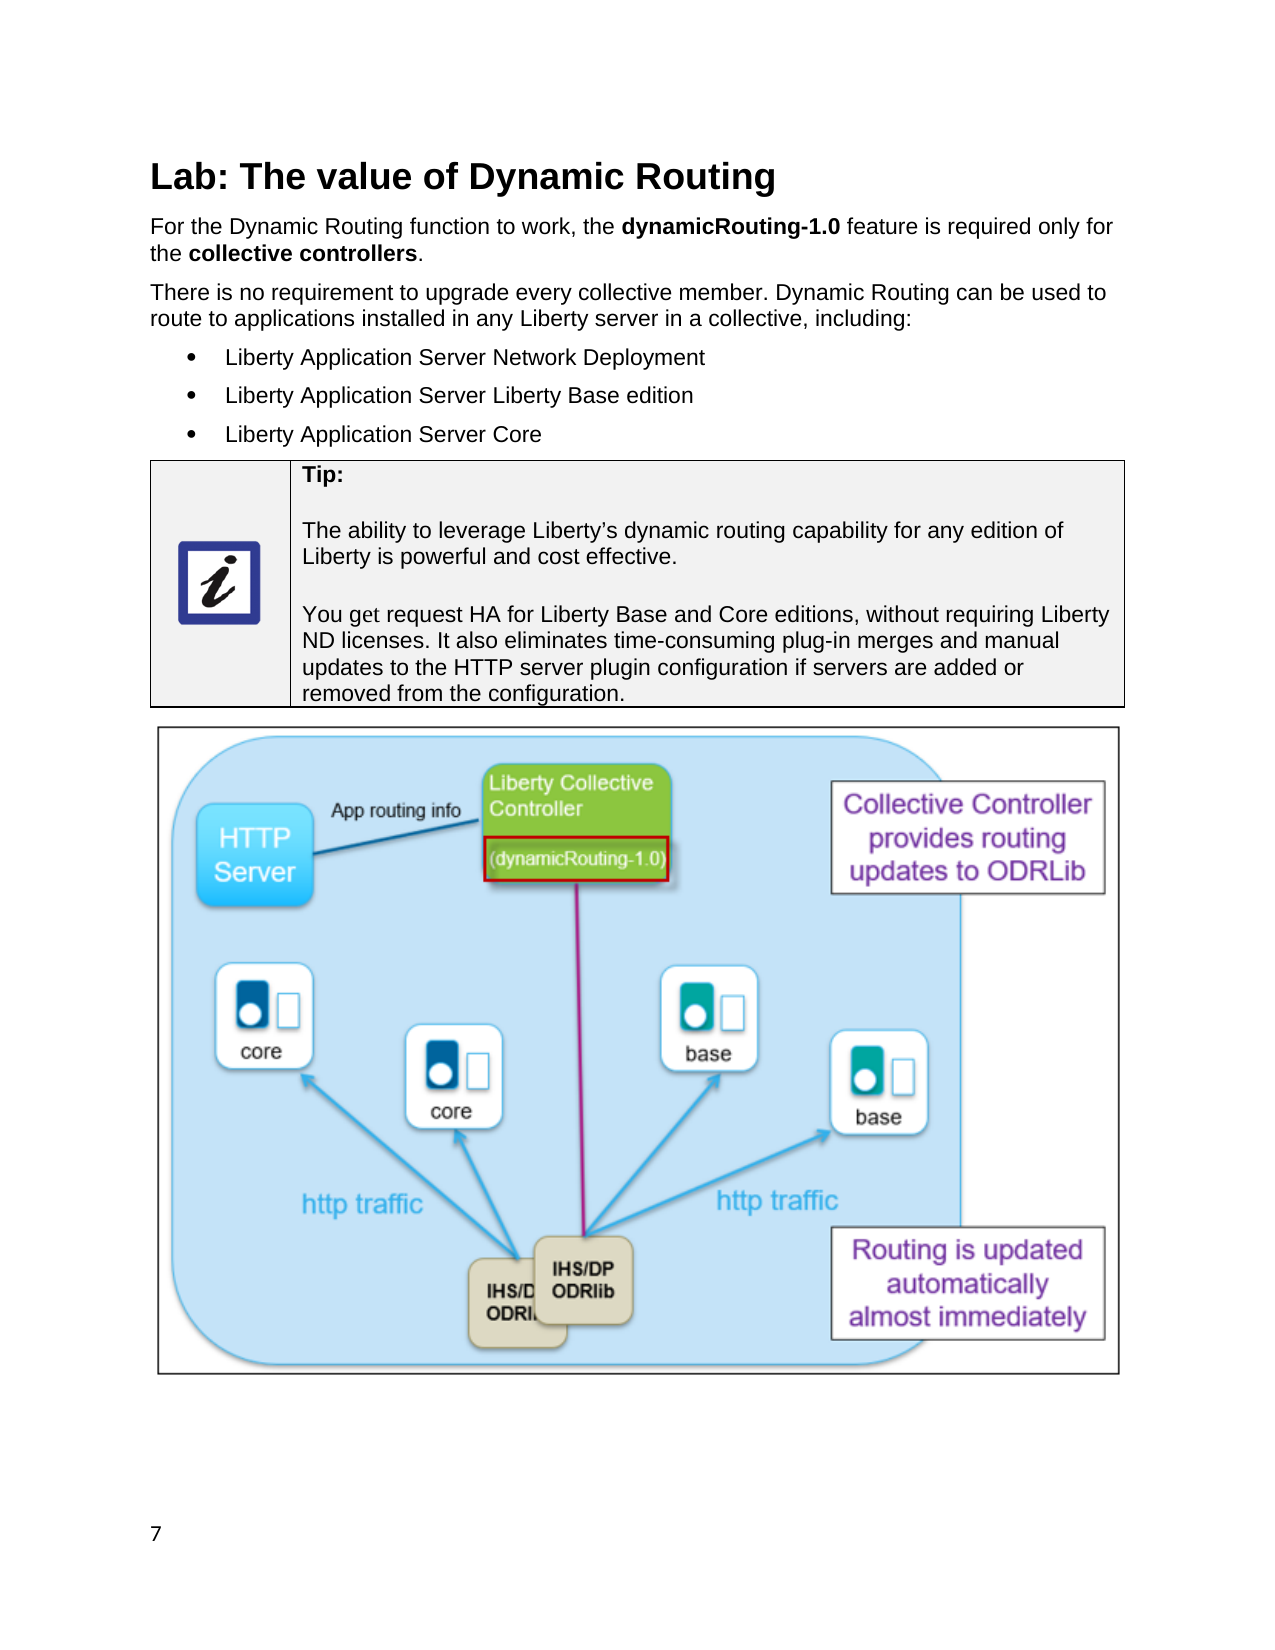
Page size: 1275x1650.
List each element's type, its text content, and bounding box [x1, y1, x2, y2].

picture [150, 720, 1125, 1381]
picture [161, 526, 276, 641]
list Liberty Application Server Network Deployment [187, 344, 1125, 370]
text For the Dynamic Routing function to work, the dynamicRouting-1.0 feature is required only for the collective controllers. [150, 213, 1125, 266]
text There is no requirement to upgrade every collective member. Dynamic Routing can be used to route to applications installed in any Liberty server in a collective, including: [150, 278, 1125, 331]
table_header Tip: The ability to leverage Liberty’s dynamic routing capability for any edition of Liberty is powerful and cost effective. You get request HA for Liberty Base and Core editions, without requiring Liberty ND licenses. It also eliminates time-consuming plug-in merges and manual updates to the HTTP server plugin configuration if servers are added or removed from the configuration. [291, 461, 1124, 706]
table_header [151, 461, 290, 706]
list Liberty Application Server Core [187, 421, 1125, 448]
subtitle Lab: The value of Dynamic Routing [150, 154, 1125, 197]
list Liberty Application Server Liberty Base edition [187, 382, 1125, 409]
